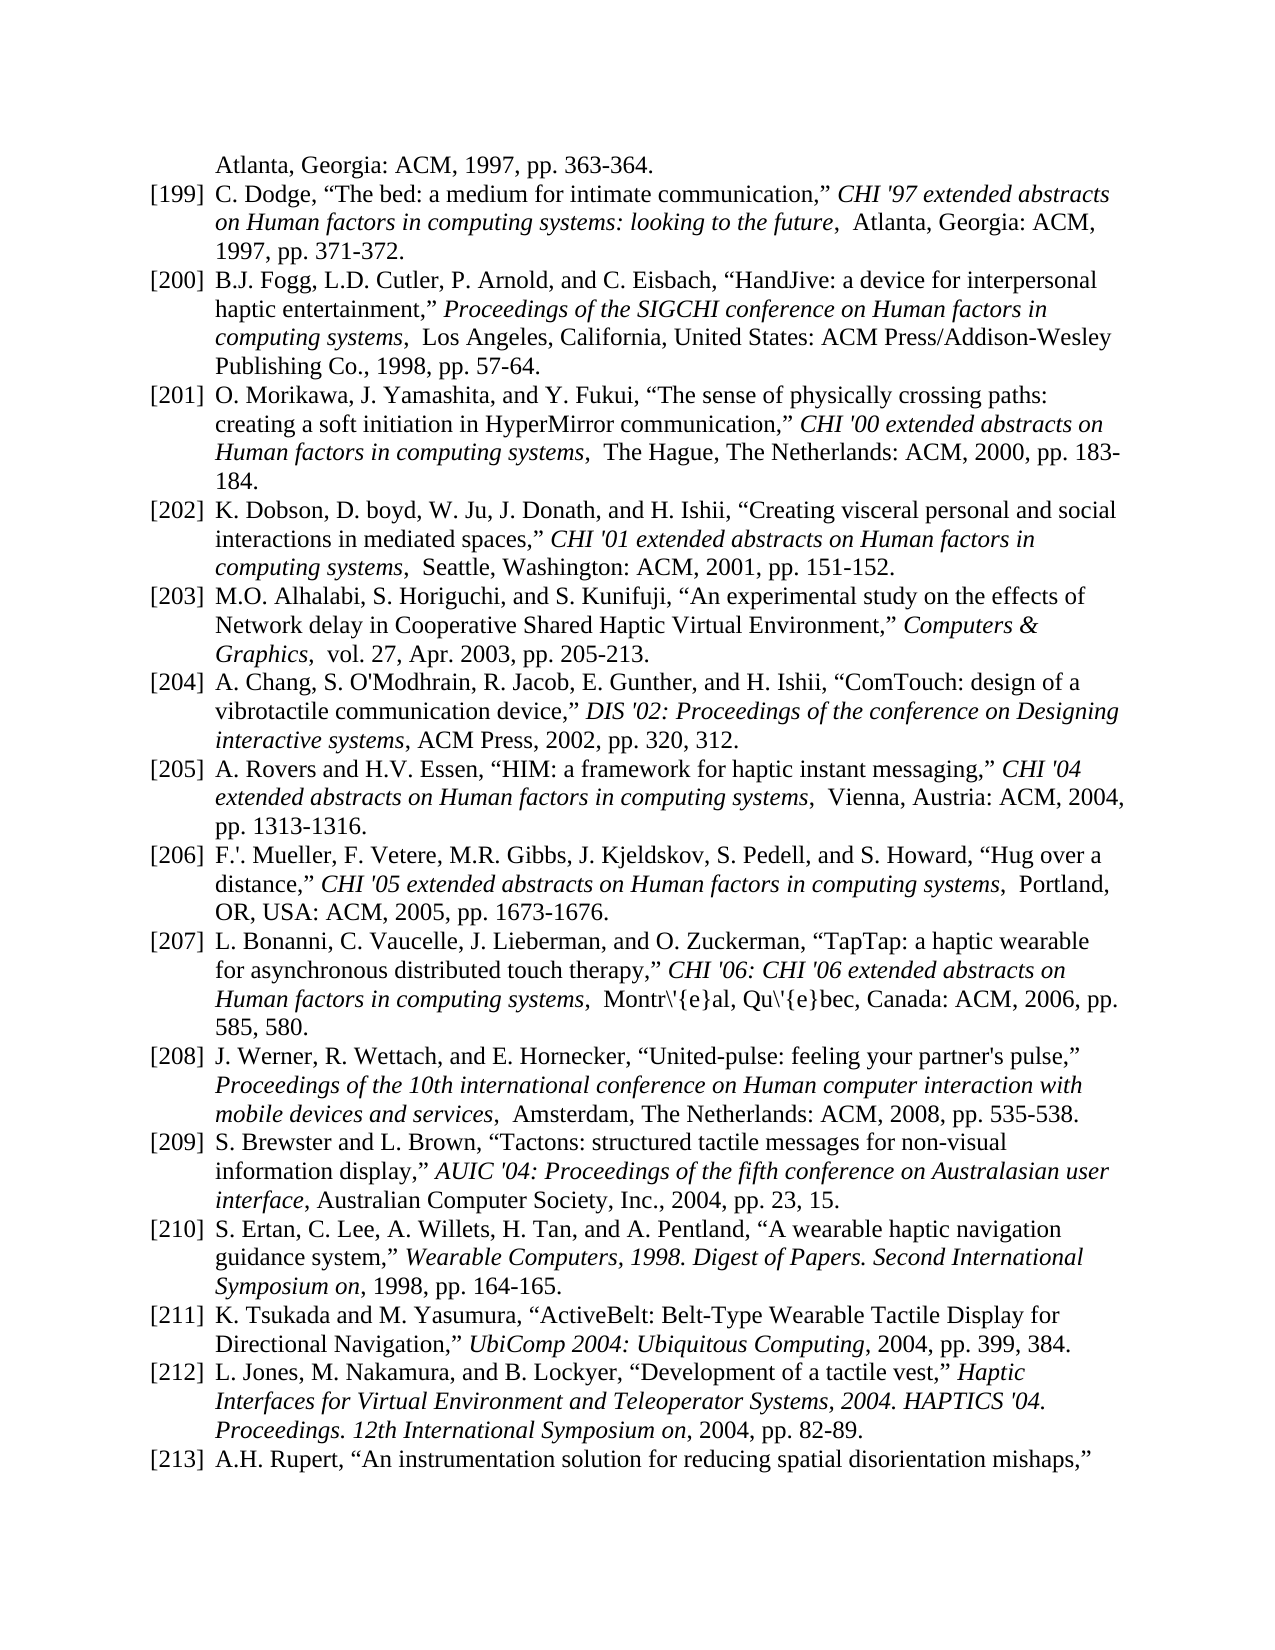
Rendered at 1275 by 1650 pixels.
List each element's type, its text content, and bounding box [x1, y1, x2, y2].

text [204] A. Chang, S. O'Modhrain, R. Jacob, E. Gunther, and H. Ishii, “ComTouch: design of a vibrotactile communication device,” DIS '02: Proceedings of the conference on Designing interactive systems, ACM Press, 2002, pp. 320, 312. [150, 667, 1125, 754]
text [203] M.O. Alhalabi, S. Horiguchi, and S. Kunifuji, “An experimental study on the effects of Network delay in Cooperative Shared Haptic Virtual Environment,” Computers & Graphics, vol. 27, Apr. 2003, pp. 205-213. [150, 581, 1125, 667]
text [200] B.J. Fogg, L.D. Cutler, P. Arnold, and C. Eisbach, “HandJive: a device for interpersonal haptic entertainment,” Proceedings of the SIGCHI conference on Human factors in computing systems, Los Angeles, California, United States: ACM Press/Addison-Wesley Publishing Co., 1998, pp. 57-64. [150, 265, 1125, 380]
text [209] S. Brewster and L. Brown, “Tactons: structured tactile messages for non-visual information display,” AUIC '04: Proceedings of the fifth conference on Australasian user interface, Australian Computer Society, Inc., 2004, pp. 23, 15. [150, 1127, 1125, 1214]
text [210] S. Ertan, C. Lee, A. Willets, H. Tan, and A. Pentland, “A wearable haptic navigation guidance system,” Wearable Computers, 1998. Digest of Papers. Second International Symposium on, 1998, pp. 164-165. [150, 1214, 1125, 1300]
text [207] L. Bonanni, C. Vaucelle, J. Lieberman, and O. Zuckerman, “TapTap: a haptic wearable for asynchronous distributed touch therapy,” CHI '06: CHI '06 extended abstracts on Human factors in computing systems, Montr\'{e}al, Qu\'{e}bec, Canada: ACM, 2006, pp. 585, 580. [150, 926, 1125, 1041]
text [199] C. Dodge, “The bed: a medium for intimate communication,” CHI '97 extended abstracts on Human factors in computing systems: looking to the future, Atlanta, Georgia: ACM, 1997, pp. 371-372. [150, 179, 1125, 265]
text [201] O. Morikawa, J. Yamashita, and Y. Fukui, “The sense of physically crossing paths: creating a soft initiation in HyperMirror communication,” CHI '00 extended abstracts on Human factors in computing systems, The Hague, The Netherlands: ACM, 2000, pp. 183-184. [150, 380, 1125, 495]
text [150, 1444, 1125, 1472]
text [206] F.'. Mueller, F. Vetere, M.R. Gibbs, J. Kjeldskov, S. Pedell, and S. Howard, “Hug over a distance,” CHI '05 extended abstracts on Human factors in computing systems, Portland, OR, USA: ACM, 2005, pp. 1673-1676. [150, 840, 1125, 926]
text [205] A. Rovers and H.V. Essen, “HIM: a framework for haptic instant messaging,” CHI '04 extended abstracts on Human factors in computing systems, Vienna, Austria: ACM, 2004, pp. 1313-1316. [150, 754, 1125, 840]
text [150, 150, 1125, 179]
text [211] K. Tsukada and M. Yasumura, “ActiveBelt: Belt-Type Wearable Tactile Display for Directional Navigation,” UbiComp 2004: Ubiquitous Computing, 2004, pp. 399, 384. [150, 1300, 1125, 1357]
text [208] J. Werner, R. Wettach, and E. Hornecker, “United-pulse: feeling your partner's pulse,” Proceedings of the 10th international conference on Human computer interaction with mobile devices and services, Amsterdam, The Netherlands: ACM, 2008, pp. 535-538. [150, 1041, 1125, 1127]
text [202] K. Dobson, D. boyd, W. Ju, J. Donath, and H. Ishii, “Creating visceral personal and social interactions in mediated spaces,” CHI '01 extended abstracts on Human factors in computing systems, Seattle, Washington: ACM, 2001, pp. 151-152. [150, 495, 1125, 581]
text [212] L. Jones, M. Nakamura, and B. Lockyer, “Development of a tactile vest,” Haptic Interfaces for Virtual Environment and Teleoperator Systems, 2004. HAPTICS '04. Proceedings. 12th International Symposium on, 2004, pp. 82-89. [150, 1357, 1125, 1444]
